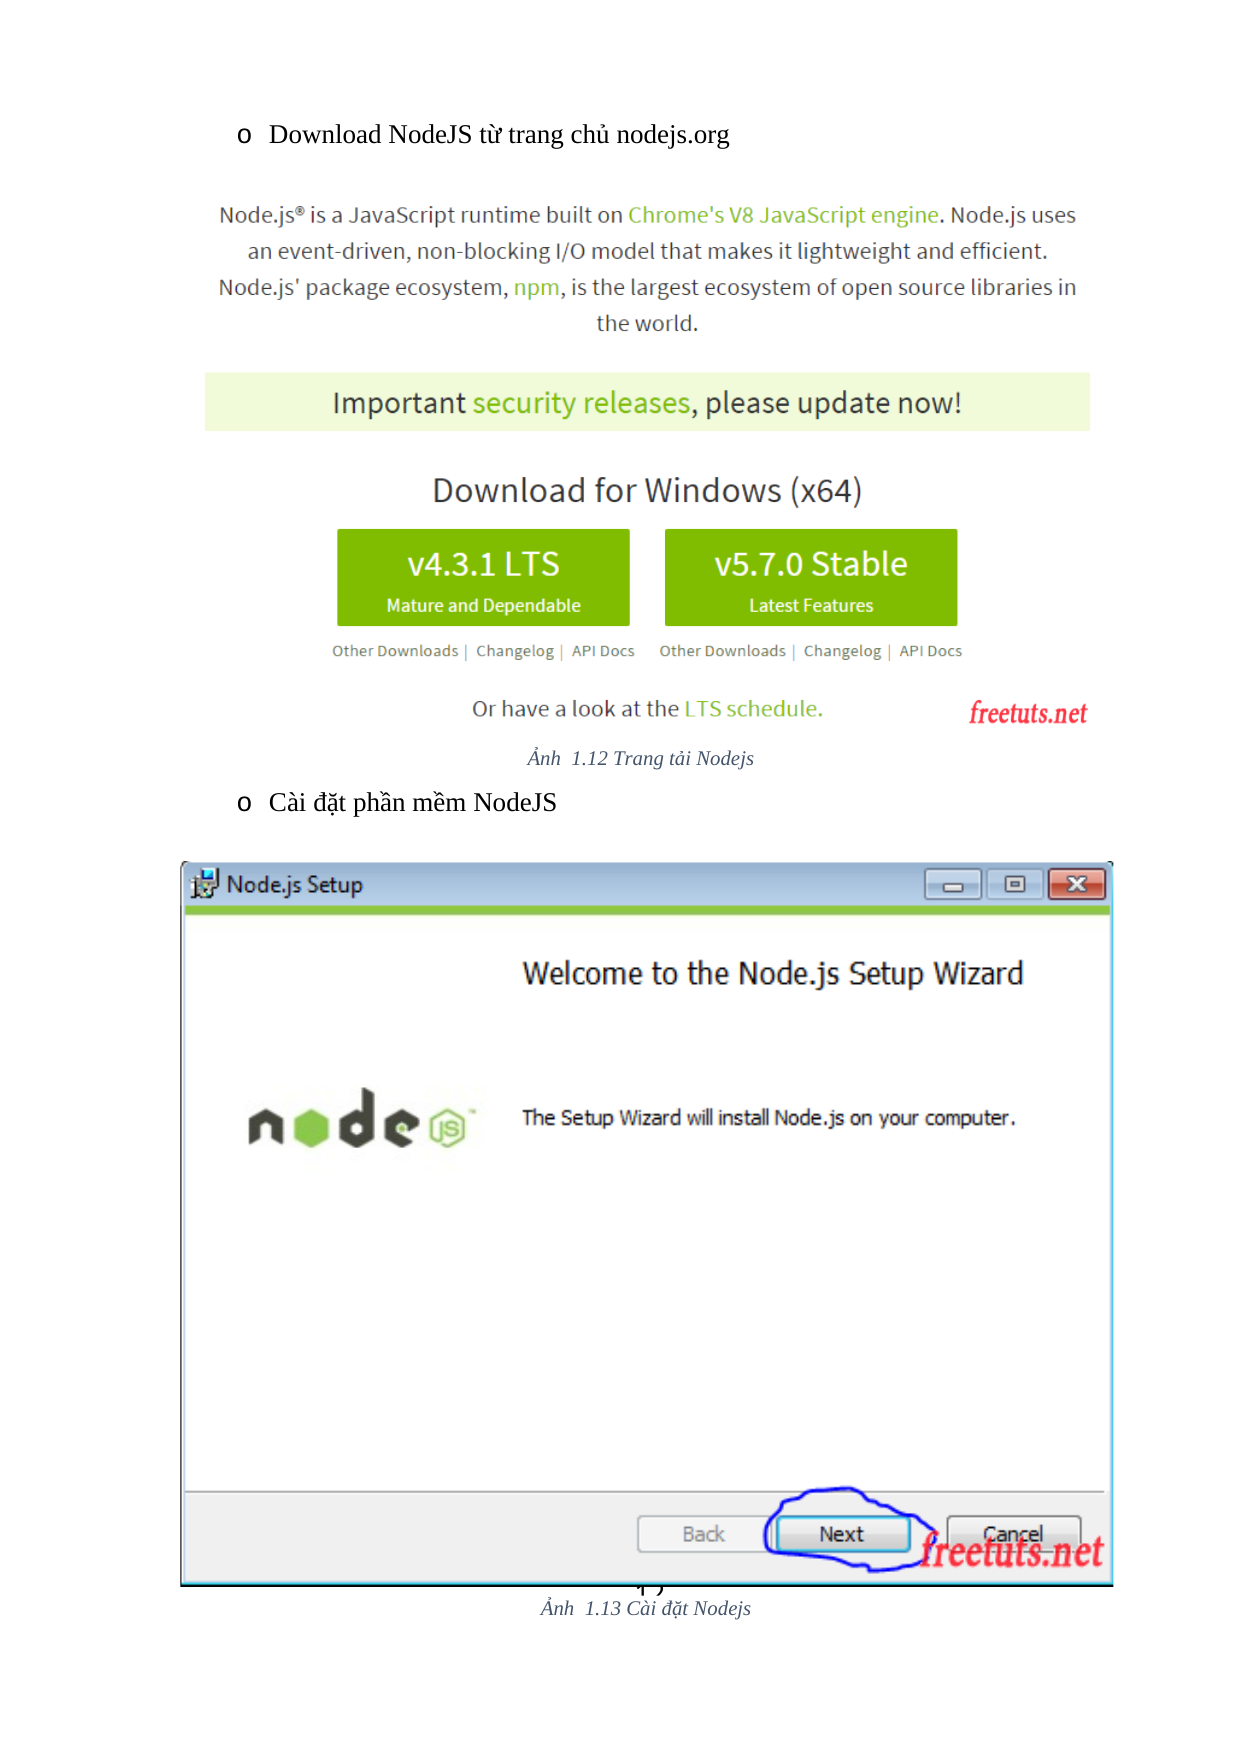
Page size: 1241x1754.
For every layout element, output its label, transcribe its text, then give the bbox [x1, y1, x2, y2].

picture [180, 861, 1114, 1587]
list Download NodeJS từ trang chủ nodejs.org [177, 118, 1122, 152]
picture [189, 177, 1094, 736]
